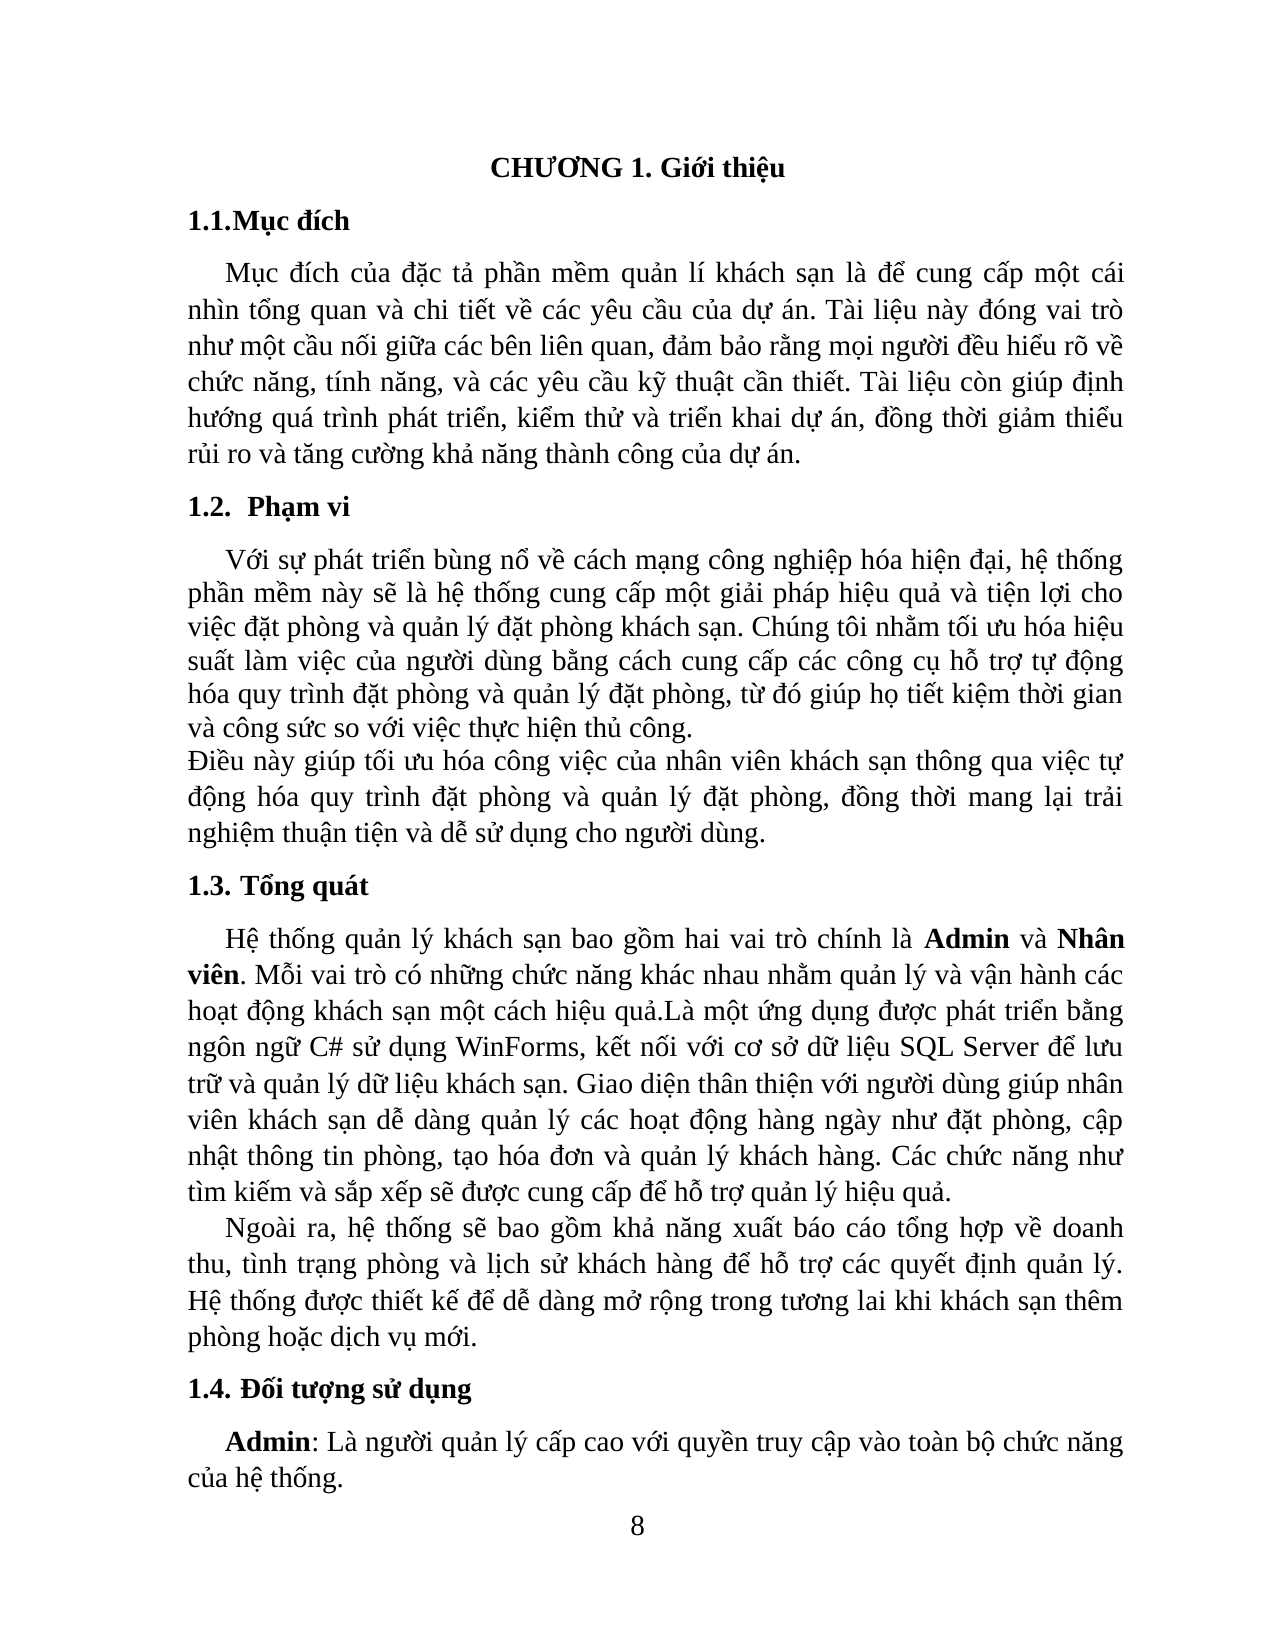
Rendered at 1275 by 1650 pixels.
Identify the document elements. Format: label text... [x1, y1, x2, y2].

text Đối tượng sử dụng [187, 1372, 1125, 1405]
list Admin: Là người quản lý cấp cao với quyền truy cập vào toàn bộ chức năng của hệ thống. [187, 1424, 1125, 1494]
text Giới thiệu [150, 150, 1125, 183]
list Hệ thống quản lý khách sạn bao gồm hai vai trò chính là Admin và Nhân viên. Mỗi vai trò có những chức năng khác nhau nhằm quản lý và vận hành các hoạt động khách sạn một cách hiệu quả.Là một ứng dụng được phát triển bằng ngôn ngữ C# sử dụng WinForms, kết nối với cơ sở dữ liệu SQL Server để lưu trữ và quản lý dữ liệu khách sạn. Giao diện thân thiện với người dùng giúp nhân viên khách sạn dễ dàng quản lý các hoạt động hàng ngày như đặt phòng, cập nhật thông tin phòng, tạo hóa đơn và quản lý khách hàng. Các chức năng như tìm kiếm và sắp xếp sẽ được cung cấp để hỗ trợ quản lý hiệu quả. [187, 921, 1125, 1208]
text Phạm vi [187, 489, 1125, 523]
list Mục đích của đặc tả phần mềm quản lí khách sạn là để cung cấp một cái nhìn tổng quan và chi tiết về các yêu cầu của dự án. Tài liệu này đóng vai trò như một cầu nối giữa các bên liên quan, đảm bảo rằng mọi người đều hiểu rõ về chức năng, tính năng, và các yêu cầu kỹ thuật cần thiết. Tài liệu còn giúp định hướng quá trình phát triển, kiểm thử và triển khai dự án, đồng thời giảm thiểu rủi ro và tăng cường khả năng thành công của dự án. [187, 256, 1125, 470]
list Ngoài ra, hệ thống sẽ bao gồm khả năng xuất báo cáo tổng hợp về doanh thu, tình trạng phòng và lịch sử khách hàng để hỗ trợ các quyết định quản lý. Hệ thống được thiết kế để dễ dàng mở rộng trong tương lai khi khách sạn thêm phòng hoặc dịch vụ mới. [187, 1210, 1125, 1352]
text Tổng quát [187, 868, 1125, 902]
text Điều này giúp tối ưu hóa công việc của nhân viên khách sạn thông qua việc tự động hóa quy trình đặt phòng và quản lý đặt phòng, đồng thời mang lại trải nghiệm thuận tiện và dễ sử dụng cho người dùng. [187, 743, 1125, 849]
text Mục đích [187, 203, 1125, 236]
list Với sự phát triển bùng nổ về cách mạng công nghiệp hóa hiện đại, hệ thống phần mềm này sẽ là hệ thống cung cấp một giải pháp hiệu quả và tiện lợi cho việc đặt phòng và quản lý đặt phòng khách sạn. Chúng tôi nhằm tối ưu hóa hiệu suất làm việc của người dùng bằng cách cung cấp các công cụ hỗ trợ tự động hóa quy trình đặt phòng và quản lý đặt phòng, từ đó giúp họ tiết kiệm thời gian và công sức so với việc thực hiện thủ công. [187, 542, 1125, 743]
